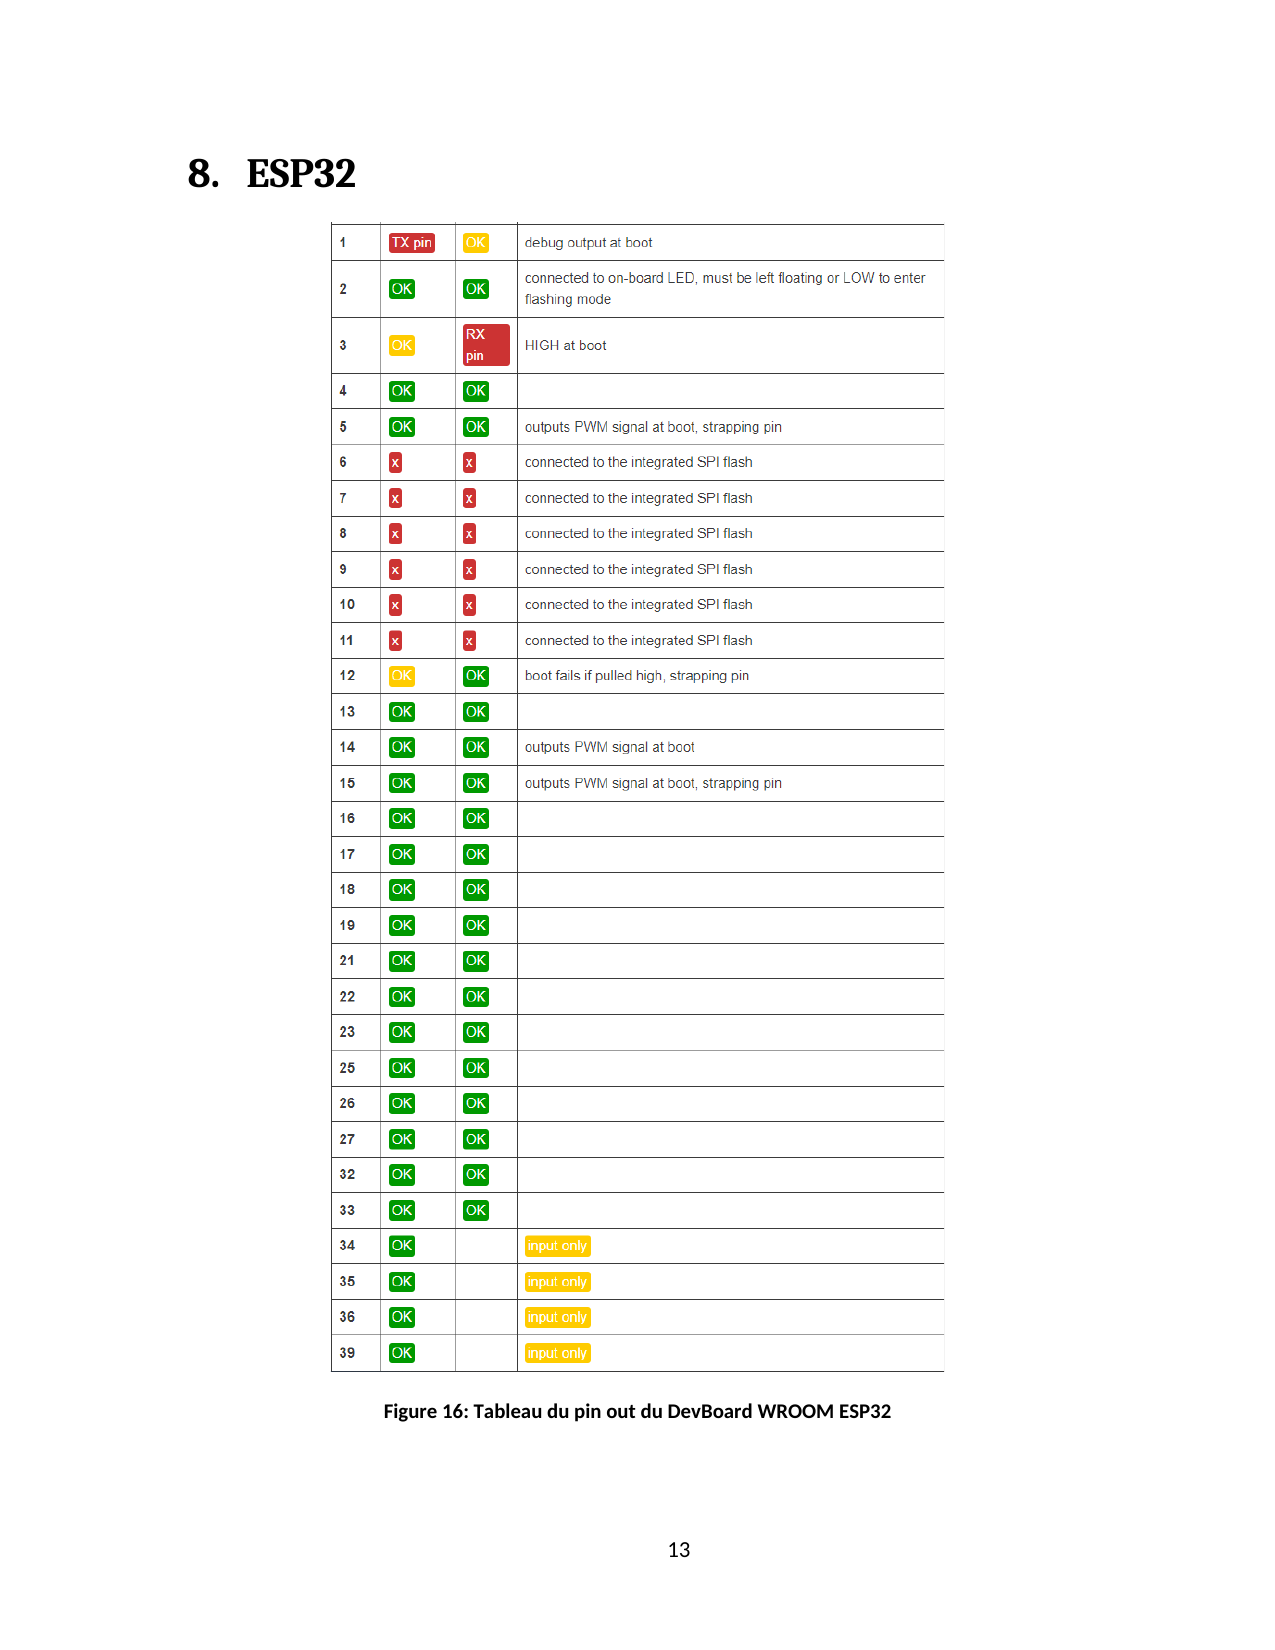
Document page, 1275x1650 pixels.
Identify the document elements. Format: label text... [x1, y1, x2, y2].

picture [330, 222, 945, 1372]
text Figure 16: Tableau du pin out du DevBoard WROOM ESP32 [187, 1398, 1088, 1423]
subtitle ESP32 [187, 150, 1088, 198]
